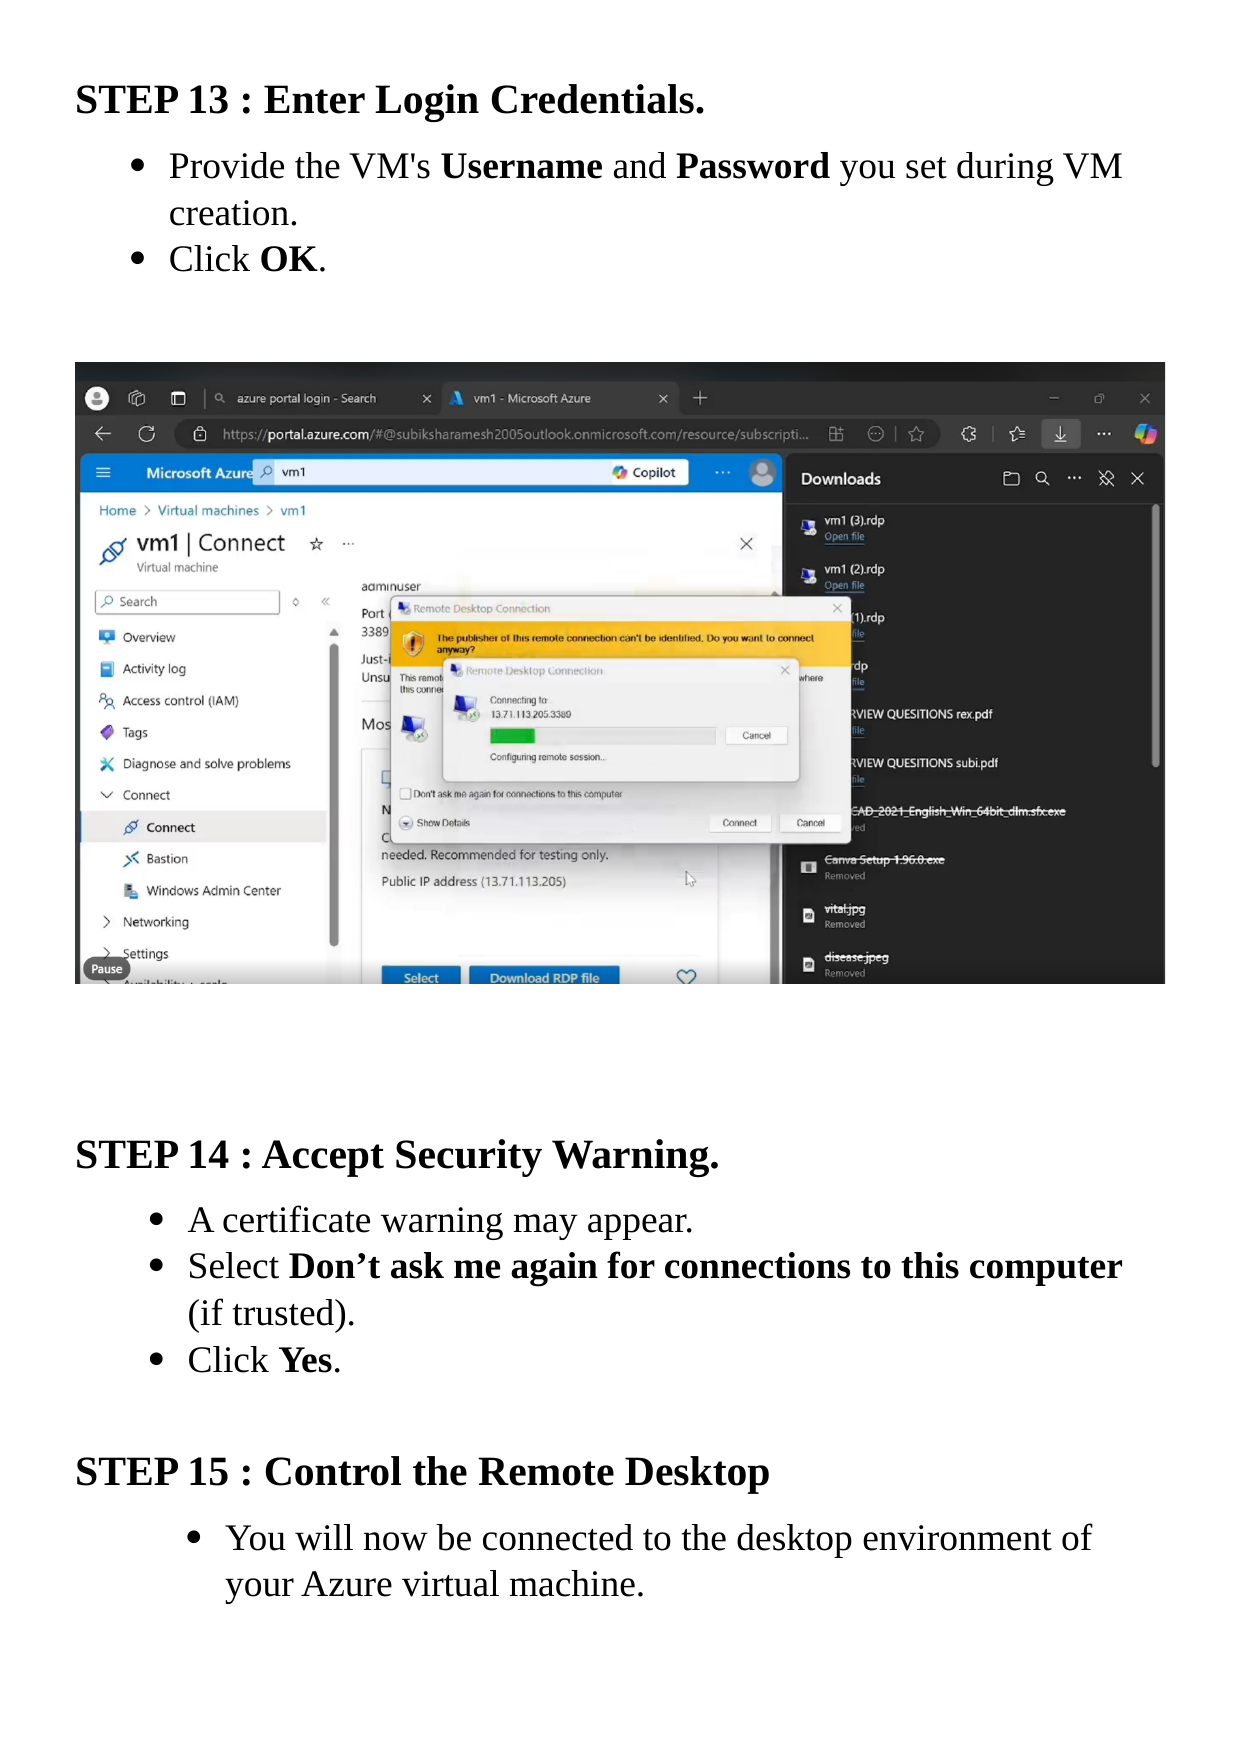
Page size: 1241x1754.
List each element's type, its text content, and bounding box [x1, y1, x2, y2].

list Provide the VM's Username and Password you set during VM creation. [131, 143, 1165, 233]
text STEP 13 : Enter Login Credentials. [75, 75, 1165, 123]
list You will now be connected to the desktop environment of your Azure virtual machine. [187, 1515, 1165, 1605]
list Click OK. [131, 236, 1165, 279]
text STEP 15 : Control the Remote Desktop [75, 1447, 1165, 1495]
picture [75, 362, 1166, 984]
text STEP 14 : Accept Security Warning. [75, 1129, 1165, 1177]
list Select Don’t ask me again for connections to this computer (if trusted). [150, 1244, 1165, 1334]
list A certificate warning may appear. [150, 1197, 1165, 1241]
list Click Yes. [150, 1337, 1165, 1380]
